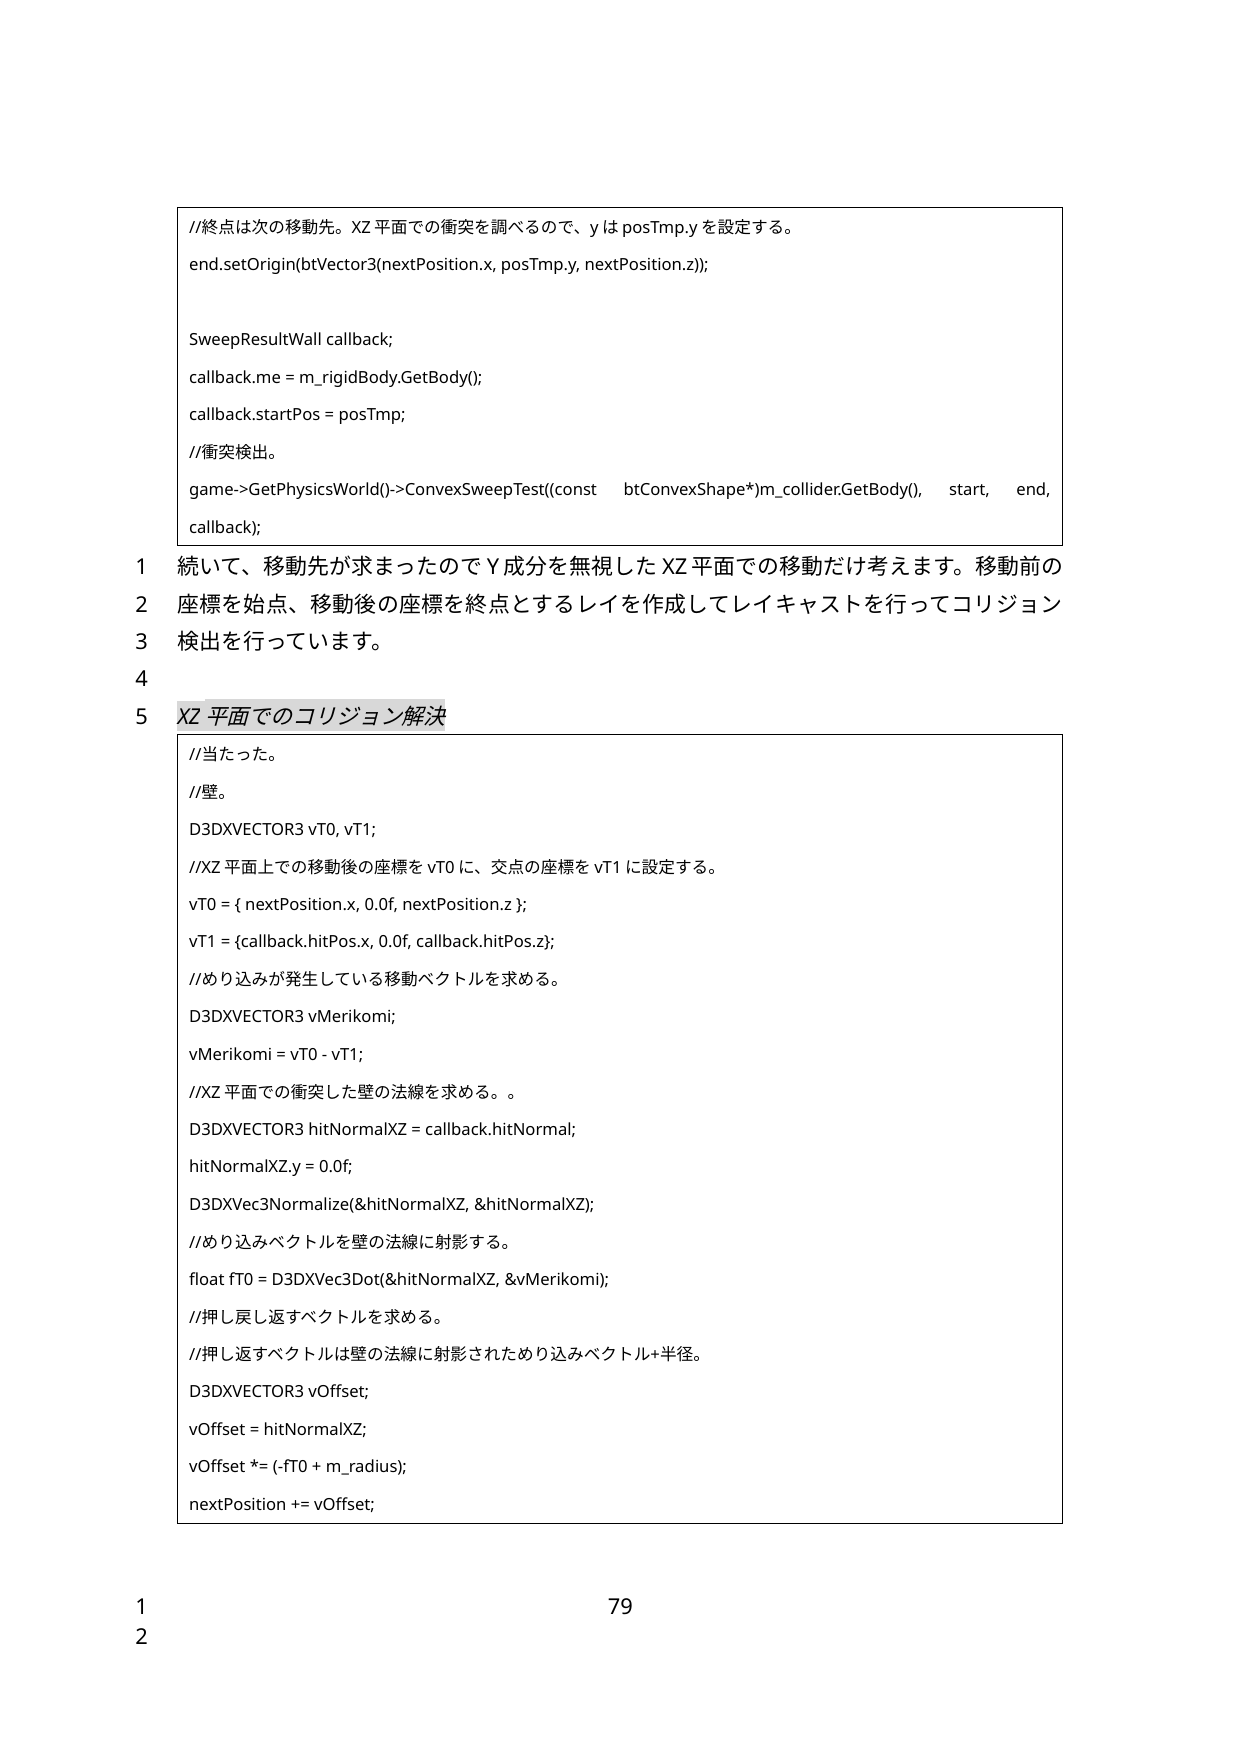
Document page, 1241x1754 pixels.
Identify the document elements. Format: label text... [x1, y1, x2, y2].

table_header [178, 208, 1062, 545]
text 続いて、移動先が求まったのでY成分を無視したXZ平面での移動だけ考えます。移動前の座標を始点、移動後の座標を終点とするレイを作成してレイキャストを行ってコリジョン検出を行っています。 [177, 546, 1063, 659]
text XZ平面でのコリジョン解決 [177, 696, 1063, 734]
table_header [178, 735, 1062, 1522]
